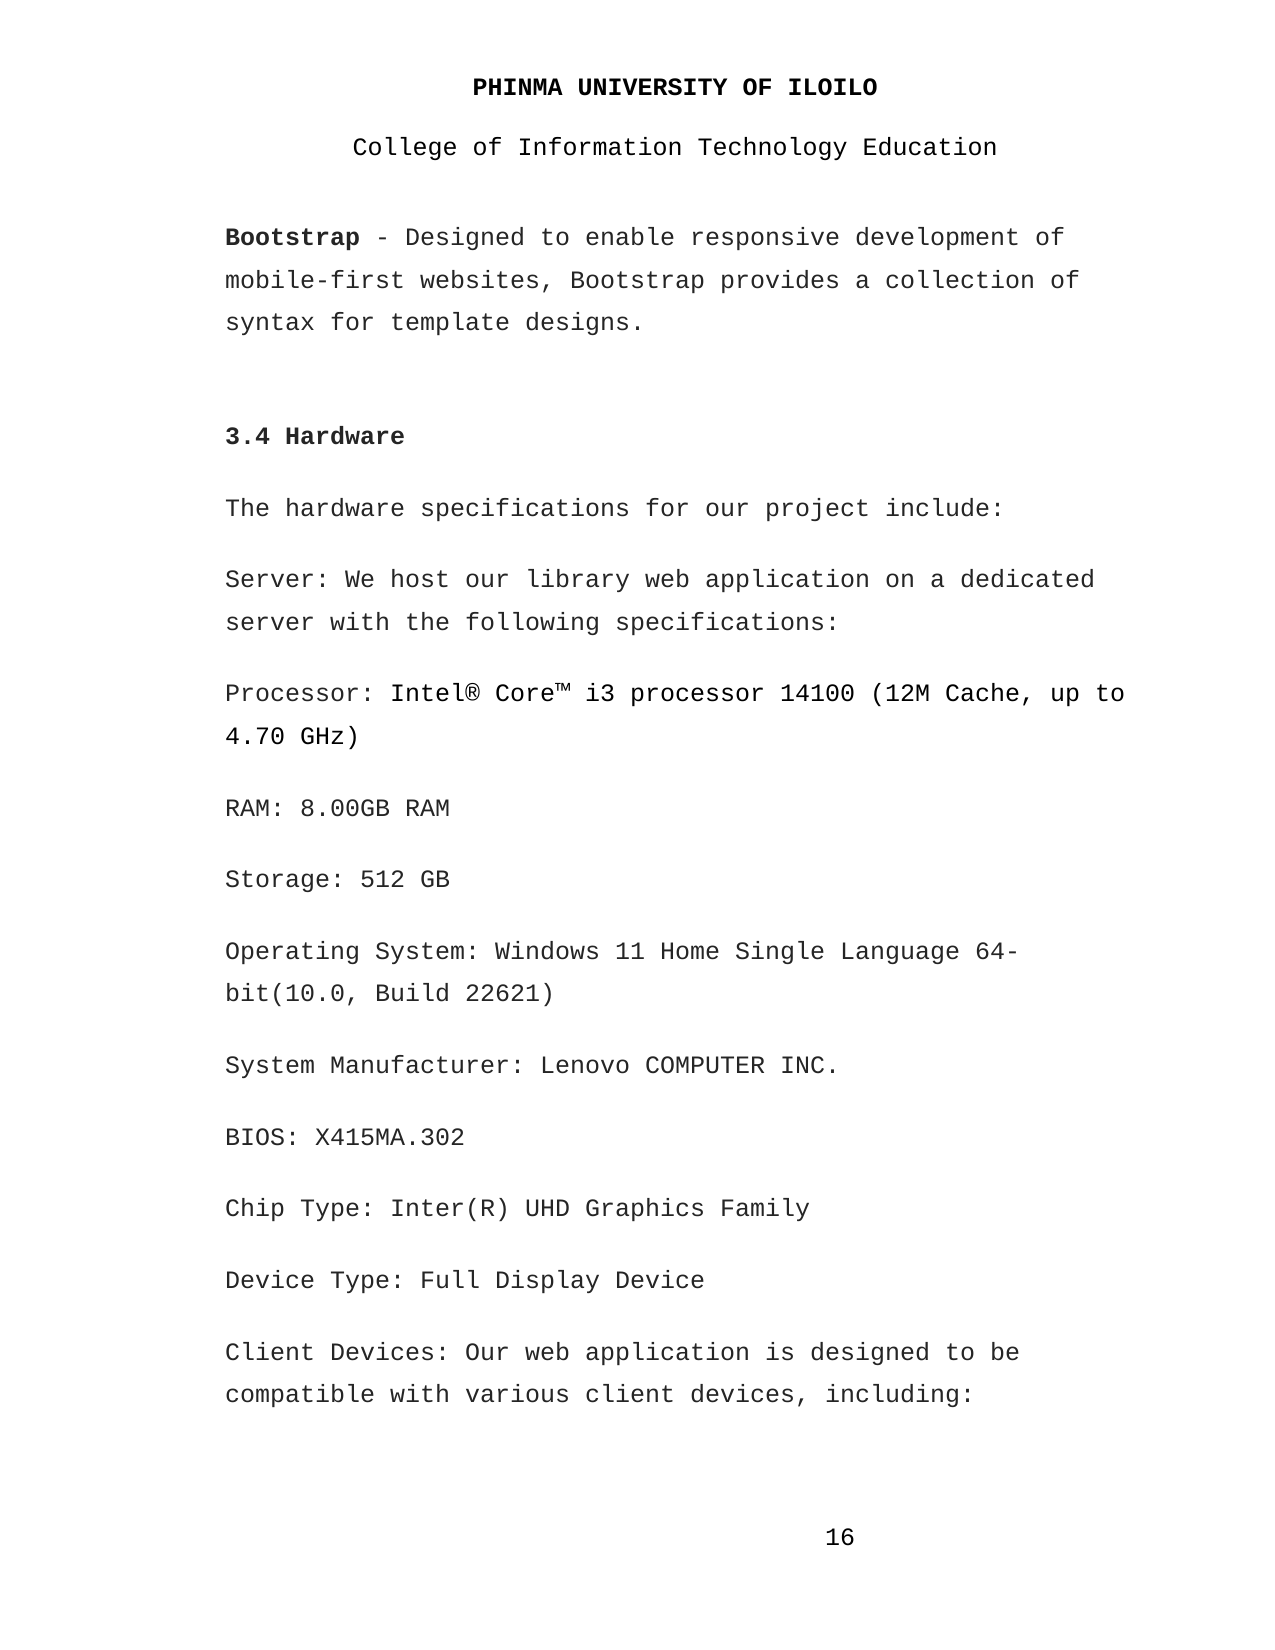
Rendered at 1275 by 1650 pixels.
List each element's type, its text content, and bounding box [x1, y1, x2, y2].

text RAM: 8.00GB RAM [225, 795, 1125, 823]
text Client Devices: Our web application is designed to be compatible with various client devices, including: [225, 1339, 1125, 1410]
text Chip Type: Inter(R) UHD Graphics Family [225, 1196, 1125, 1224]
text Device Type: Full Display Device [225, 1268, 1125, 1296]
text Server: We host our library web application on a dedicated server with the following specifications: [225, 567, 1125, 638]
text BIOS: X415MA.302 [225, 1124, 1125, 1153]
text Processor: Intel® Core™ i3 processor 14100 (12M Cache, up to 4.70 GHz) [225, 681, 1125, 752]
text Storage: 512 GB [225, 867, 1125, 895]
text The hardware specifications for our project include: [225, 495, 1125, 523]
text Operating System: Windows 11 Home Single Language 64-bit(10.0, Build 22621) [225, 938, 1125, 1009]
text Bootstrap - Designed to enable responsive development of mobile-first websites, Bootstrap provides a collection of syntax for template designs. [225, 225, 1125, 380]
text 3.4 Hardware [225, 423, 1125, 452]
text System Manufacturer: Lenovo COMPUTER INC. [225, 1053, 1125, 1081]
